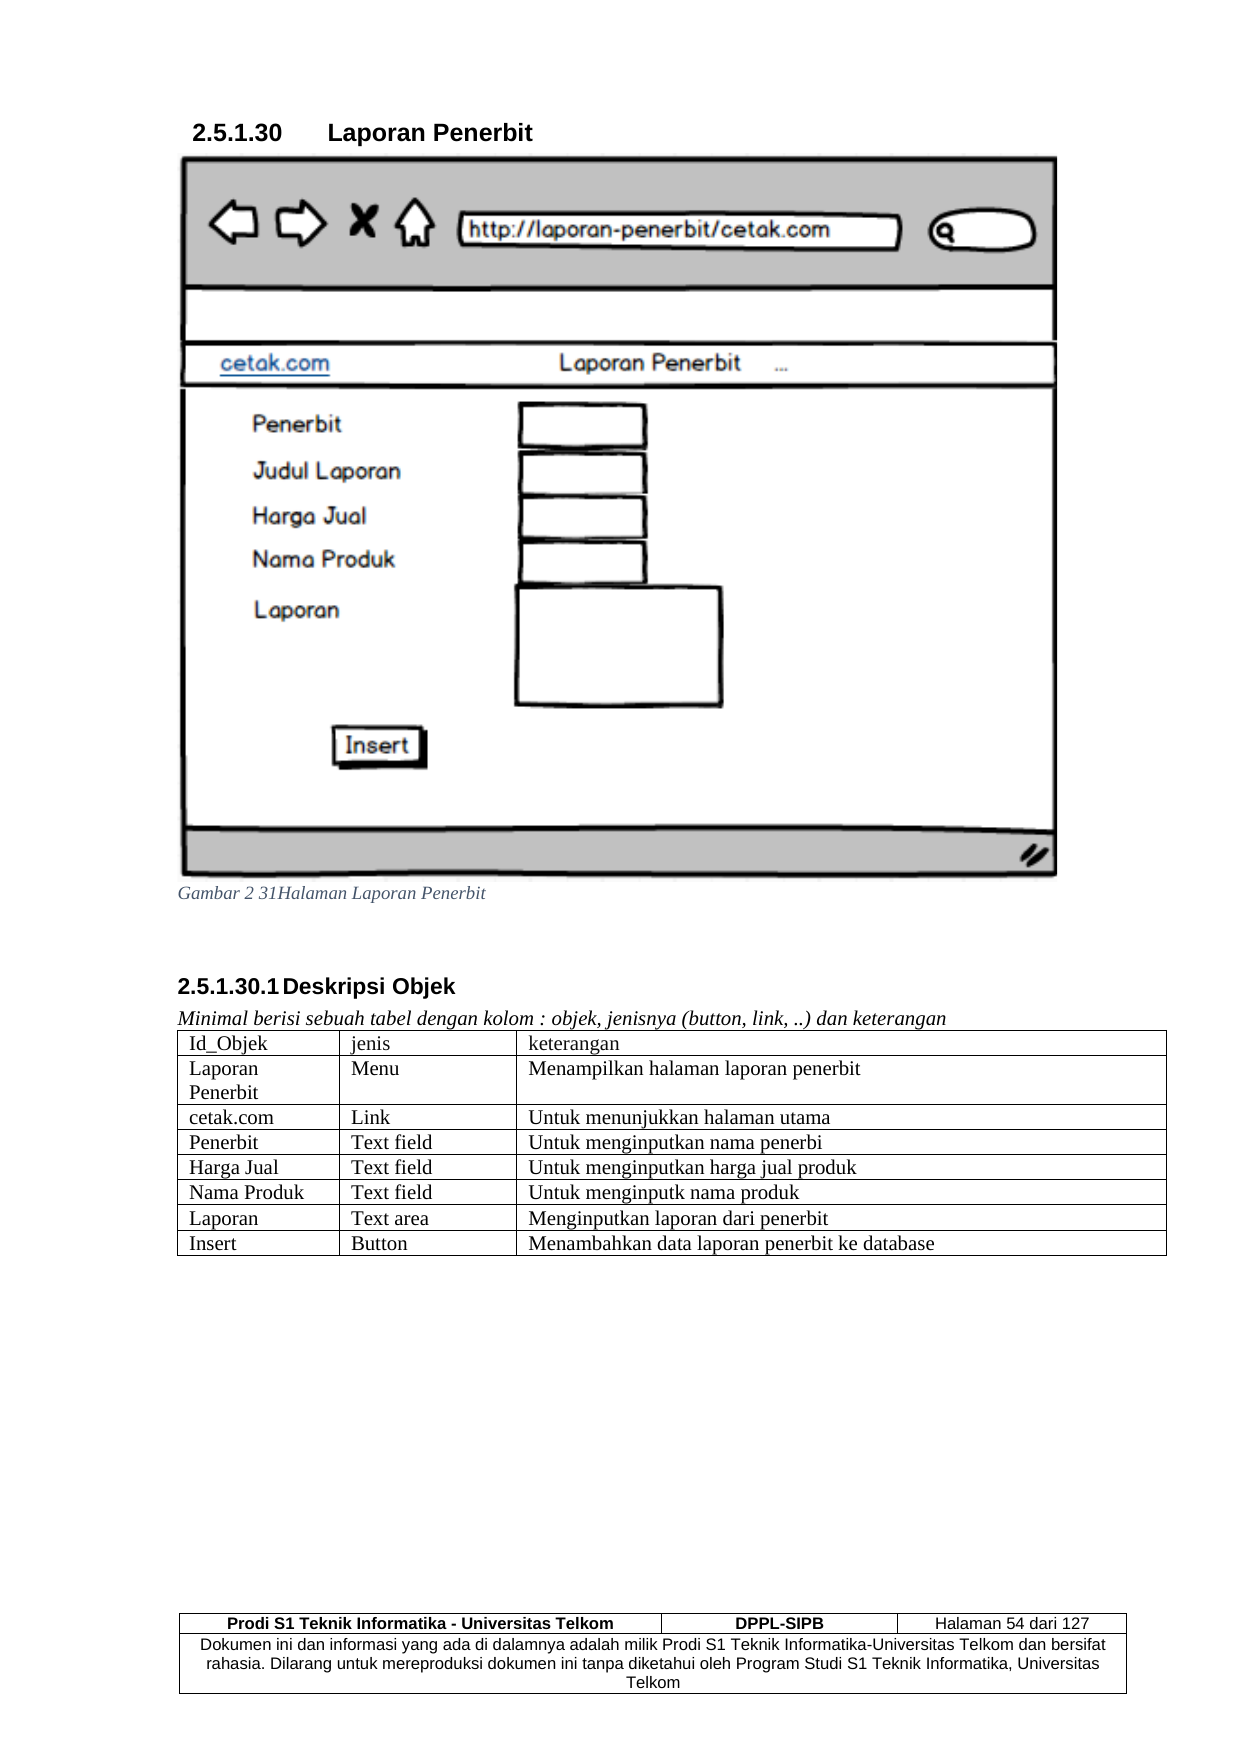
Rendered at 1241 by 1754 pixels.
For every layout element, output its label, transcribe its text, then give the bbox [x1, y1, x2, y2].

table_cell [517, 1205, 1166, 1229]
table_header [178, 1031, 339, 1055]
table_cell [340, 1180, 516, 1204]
text Gambar 2 31Halaman Laporan Penerbit [177, 882, 1122, 903]
subtitle Deskripsi Objek [177, 973, 1122, 999]
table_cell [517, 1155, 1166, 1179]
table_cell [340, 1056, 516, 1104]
text Minimal berisi sebuah tabel dengan kolom : objek, jenisnya (button, link, ..) dan keterangan [177, 1006, 1122, 1030]
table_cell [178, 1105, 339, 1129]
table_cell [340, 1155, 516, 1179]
subtitle Laporan Penerbit [192, 118, 1122, 147]
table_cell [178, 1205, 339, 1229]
picture [177, 153, 1058, 882]
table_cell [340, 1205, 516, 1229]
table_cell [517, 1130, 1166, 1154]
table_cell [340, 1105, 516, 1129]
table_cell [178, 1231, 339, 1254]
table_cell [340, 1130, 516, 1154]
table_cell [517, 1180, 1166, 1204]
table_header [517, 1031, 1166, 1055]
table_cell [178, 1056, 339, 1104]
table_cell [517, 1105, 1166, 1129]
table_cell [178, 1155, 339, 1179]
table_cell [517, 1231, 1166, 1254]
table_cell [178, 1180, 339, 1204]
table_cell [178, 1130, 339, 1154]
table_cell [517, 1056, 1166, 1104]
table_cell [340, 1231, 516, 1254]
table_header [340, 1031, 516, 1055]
